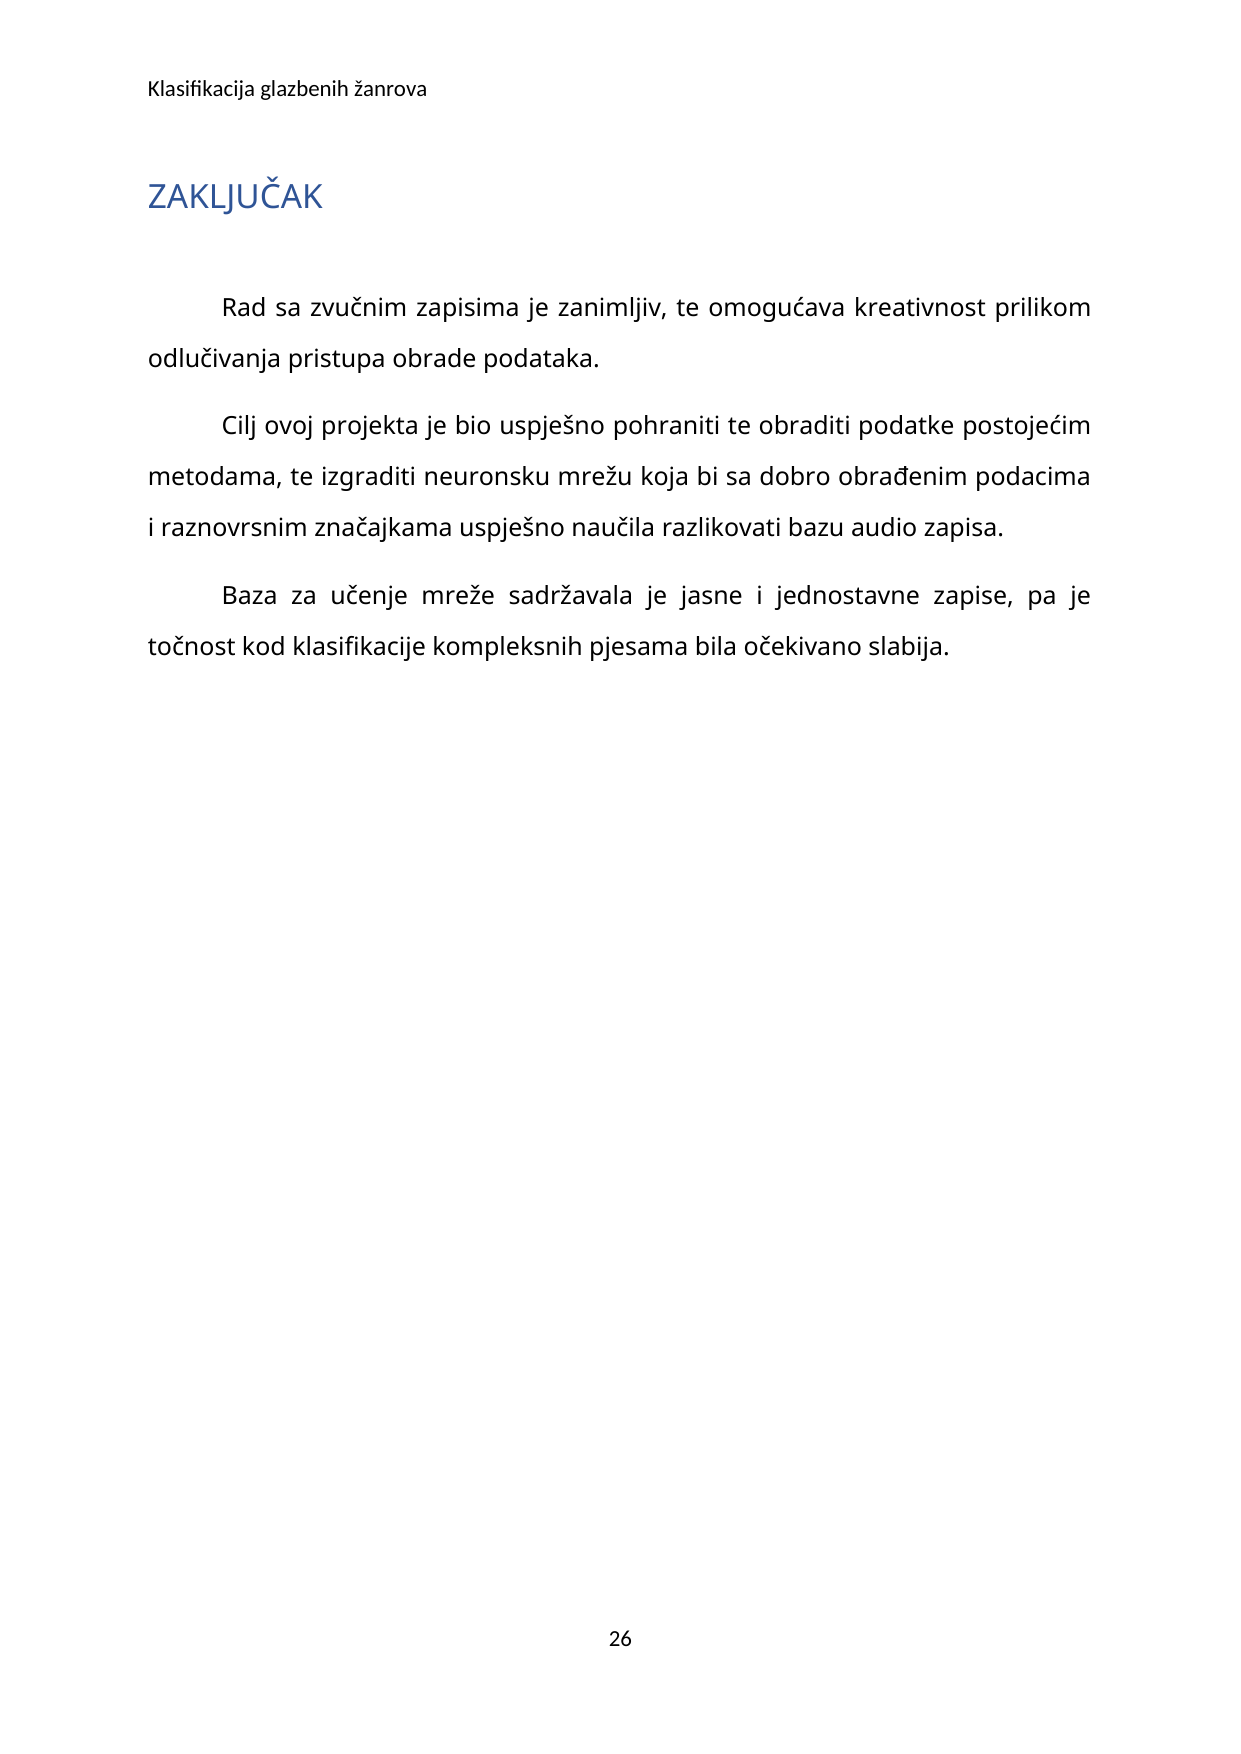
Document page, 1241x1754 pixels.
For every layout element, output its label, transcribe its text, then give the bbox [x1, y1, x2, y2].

text Rad sa zvučnim zapisima je zanimljiv, te omogućava kreativnost prilikom odlučivanja pristupa obrade podataka. [148, 289, 1093, 374]
text Cilj ovoj projekta je bio uspješno pohraniti te obraditi podatke postojećim metodama, te izgraditi neuronsku mrežu koja bi sa dobro obrađenim podacima i raznovrsnim značajkama uspješno naučila razlikovati bazu audio zapisa. [148, 408, 1093, 544]
subtitle ZAKLJUČAK [148, 173, 1093, 218]
text Baza za učenje mreže sadržavala je jasne i jednostavne zapise, pa je točnost kod klasifikacije kompleksnih pjesama bila očekivano slabija. [148, 578, 1093, 663]
